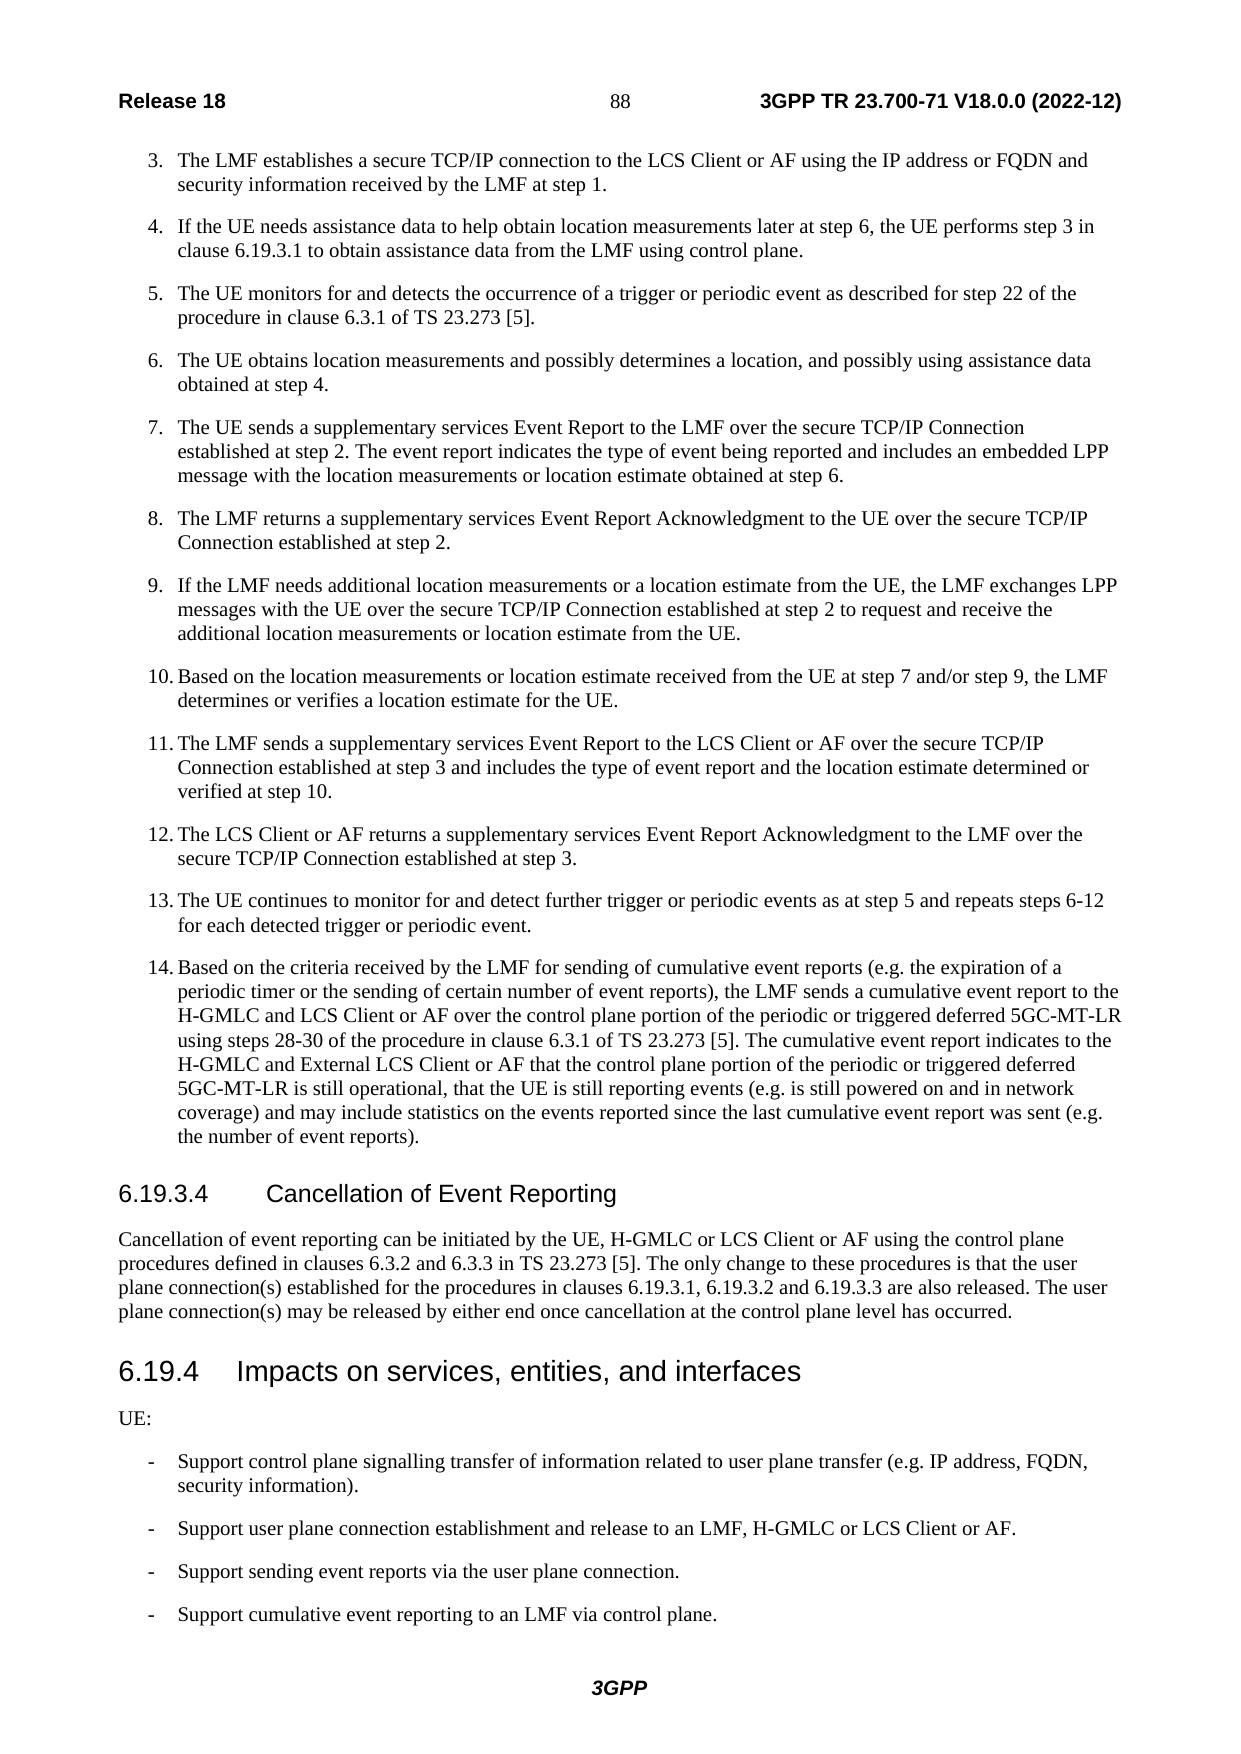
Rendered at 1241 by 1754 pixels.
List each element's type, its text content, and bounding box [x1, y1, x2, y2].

text 7. The UE sends a supplementary services Event Report to the LMF over the secure TCP/IP Connection established at step 2. The event report indicates the type of event being reported and includes an embedded LPP message with the location measurements or location estimate obtained at step 6. [148, 415, 1122, 487]
text - Support cumulative event reporting to an LMF via control plane. [148, 1602, 1122, 1626]
text 11. The LMF sends a supplementary services Event Report to the LCS Client or AF over the secure TCP/IP Connection established at step 3 and includes the type of event report and the location estimate determined or verified at step 10. [148, 731, 1122, 803]
text - Support control plane signalling transfer of information related to user plane transfer (e.g. IP address, FQDN, security information). [148, 1449, 1122, 1497]
text - Support sending event reports via the user plane connection. [148, 1559, 1122, 1583]
text 4. If the UE needs assistance data to help obtain location measurements later at step 6, the UE performs step 3 in clause 6.19.3.1 to obtain assistance data from the LMF using control plane. [148, 214, 1122, 262]
subtitle 6.19.4 Impacts on services, entities, and interfaces [118, 1354, 1122, 1388]
text 5. The UE monitors for and detects the occurrence of a trigger or periodic event as described for step 22 of the procedure in clause 6.3.1 of TS 23.273 [5]. [148, 281, 1122, 329]
text 12. The LCS Client or AF returns a supplementary services Event Report Acknowledgment to the LMF over the secure TCP/IP Connection established at step 3. [148, 822, 1122, 870]
subtitle 6.19.3.4 Cancellation of Event Reporting [118, 1179, 1122, 1208]
text 13. The UE continues to monitor for and detect further trigger or periodic events as at step 5 and repeats steps 6-12 for each detected trigger or periodic event. [148, 888, 1122, 937]
text - Support user plane connection establishment and release to an LMF, H-GMLC or LCS Client or AF. [148, 1516, 1122, 1540]
text Cancellation of event reporting can be initiated by the UE, H-GMLC or LCS Client or AF using the control plane procedures defined in clauses 6.3.2 and 6.3.3 in TS 23.273 [5]. The only change to these procedures is that the user plane connection(s) established for the procedures in clauses 6.19.3.1, 6.19.3.2 and 6.19.3.3 are also released. The user plane connection(s) may be released by either end once cancellation at the control plane level has occurred. [118, 1227, 1122, 1323]
text UE: [118, 1406, 1122, 1430]
text 9. If the LMF needs additional location measurements or a location estimate from the UE, the LMF exchanges LPP messages with the UE over the secure TCP/IP Connection established at step 2 to request and receive the additional location measurements or location estimate from the UE. [148, 573, 1122, 645]
text 3. The LMF establishes a secure TCP/IP connection to the LCS Client or AF using the IP address or FQDN and security information received by the LMF at step 1. [148, 147, 1122, 196]
text 6. The UE obtains location measurements and possibly determines a location, and possibly using assistance data obtained at step 4. [148, 348, 1122, 396]
text 10. Based on the location measurements or location estimate received from the UE at step 7 and/or step 9, the LMF determines or verifies a location estimate for the UE. [148, 664, 1122, 712]
text 8. The LMF returns a supplementary services Event Report Acknowledgment to the UE over the secure TCP/IP Connection established at step 2. [148, 506, 1122, 554]
text 14. Based on the criteria received by the LMF for sending of cumulative event reports (e.g. the expiration of a periodic timer or the sending of certain number of event reports), the LMF sends a cumulative event report to the H-GMLC and LCS Client or AF over the control plane portion of the periodic or triggered deferred 5GC-MT-LR using steps 28-30 of the procedure in clause 6.3.1 of TS 23.273 [5]. The cumulative event report indicates to the H-GMLC and External LCS Client or AF that the control plane portion of the periodic or triggered deferred 5GC-MT-LR is still operational, that the UE is still reporting events (e.g. is still powered on and in network coverage) and may include statistics on the events reported since the last cumulative event report was sent (e.g. the number of event reports). [148, 955, 1122, 1148]
